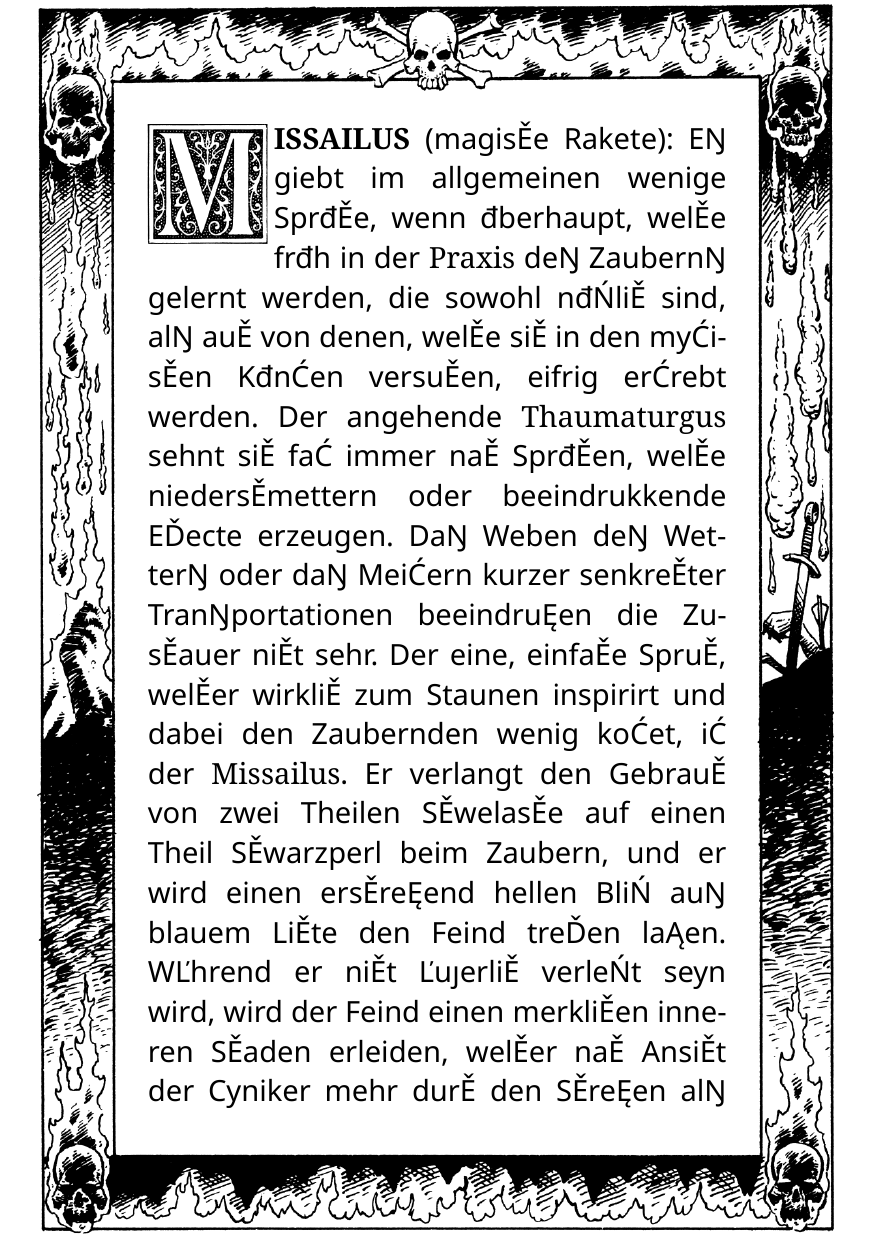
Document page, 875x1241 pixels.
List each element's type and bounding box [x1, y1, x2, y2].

text [148, 118, 726, 1110]
picture [34, 4, 840, 1236]
